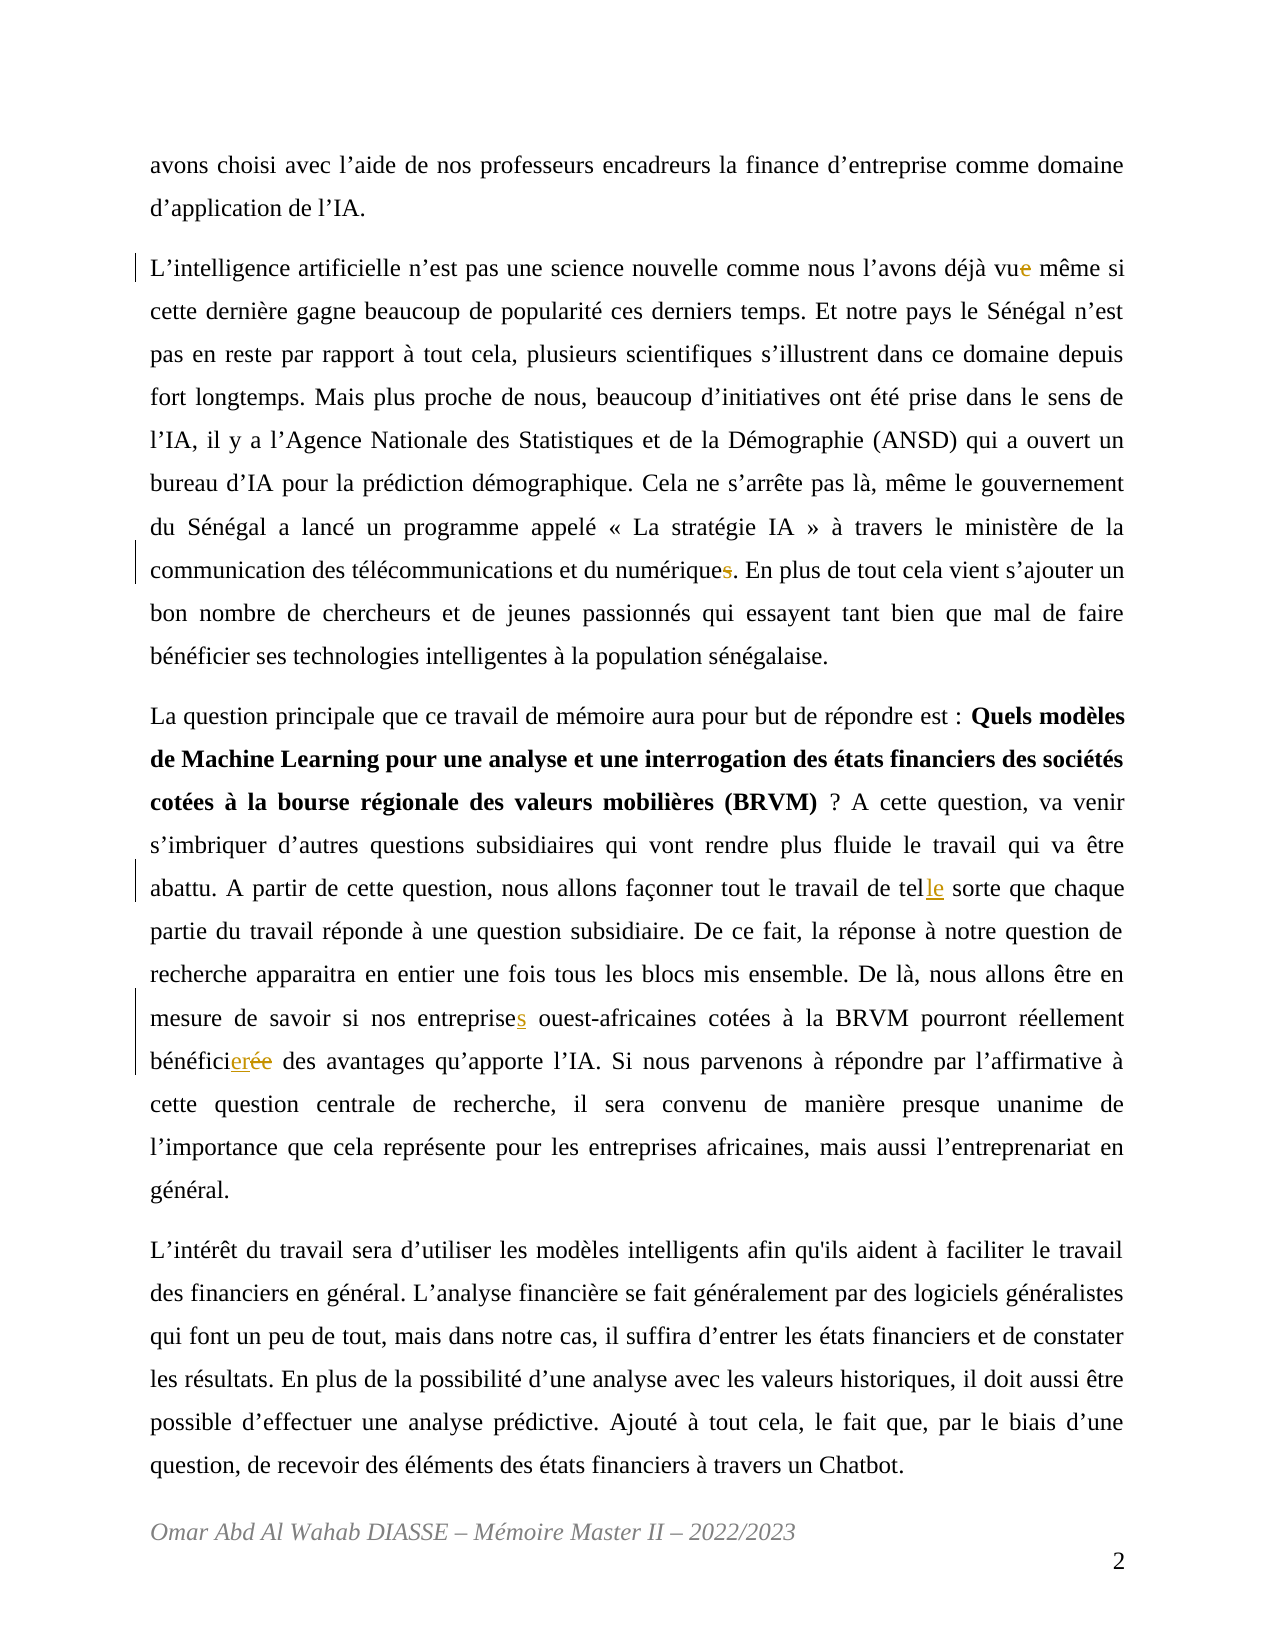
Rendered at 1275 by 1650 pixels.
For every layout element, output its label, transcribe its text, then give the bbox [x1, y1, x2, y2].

text La question principale que ce travail de mémoire aura pour but de répondre est : Quels modèles de Machine Learning pour une analyse et une interrogation des états financiers des sociétés cotées à la bourse régionale des valeurs mobilières (BRVM) ? A cette question, va venir s’imbriquer d’autres questions subsidiaires qui vont rendre plus fluide le travail qui va être abattu. A partir de cette question, nous allons façonner tout le travail de tel sorte que chaque partie du travail réponde à une question subsidiaire. De ce fait, la réponse à notre question de recherche apparaitra en entier une fois tous les blocs mis ensemble. De là, nous allons être en mesure de savoir si nos entreprise ouest-africaines cotées à la BRVM pourront réellement bénéfici des avantages qu’apporte l’IA. Si nous parvenons à répondre par l’affirmative à cette question centrale de recherche, il sera convenu de manière presque unanime de l’importance que cela représente pour les entreprises africaines, mais aussi l’entreprenariat en général. [150, 701, 1125, 1204]
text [150, 150, 1125, 222]
text L’intelligence artificielle n’est pas une science nouvelle comme nous l’avons déjà vu même si cette dernière gagne beaucoup de popularité ces derniers temps. Et notre pays le Sénégal n’est pas en reste par rapport à tout cela, plusieurs scientifiques s’illustrent dans ce domaine depuis fort longtemps. Mais plus proche de nous, beaucoup d’initiatives ont été prise dans le sens de l’IA, il y a l’Agence Nationale des Statistiques et de la Démographie (ANSD) qui a ouvert un bureau d’IA pour la prédiction démographique. Cela ne s’arrête pas là, même le gouvernement du Sénégal a lancé un programme appelé « La stratégie IA » à travers le ministère de la communication des télécommunications et du numérique. En plus de tout cela vient s’ajouter un bon nombre de chercheurs et de jeunes passionnés qui essayent tant bien que mal de faire bénéficier ses technologies intelligentes à la population sénégalaise. [150, 253, 1125, 670]
text L’intérêt du travail sera d’utiliser les modèles intelligents afin qu'ils aident à faciliter le travail des financiers en général. L’analyse financière se fait généralement par des logiciels généralistes qui font un peu de tout, mais dans notre cas, il suffira d’entrer les états financiers et de constater les résultats. En plus de la possibilité d’une analyse avec les valeurs historiques, il doit aussi être possible d’effectuer une analyse prédictive. Ajouté à tout cela, le fait que, par le biais d’une question, de recevoir des éléments des états financiers à travers un Chatbot. [150, 1235, 1125, 1479]
